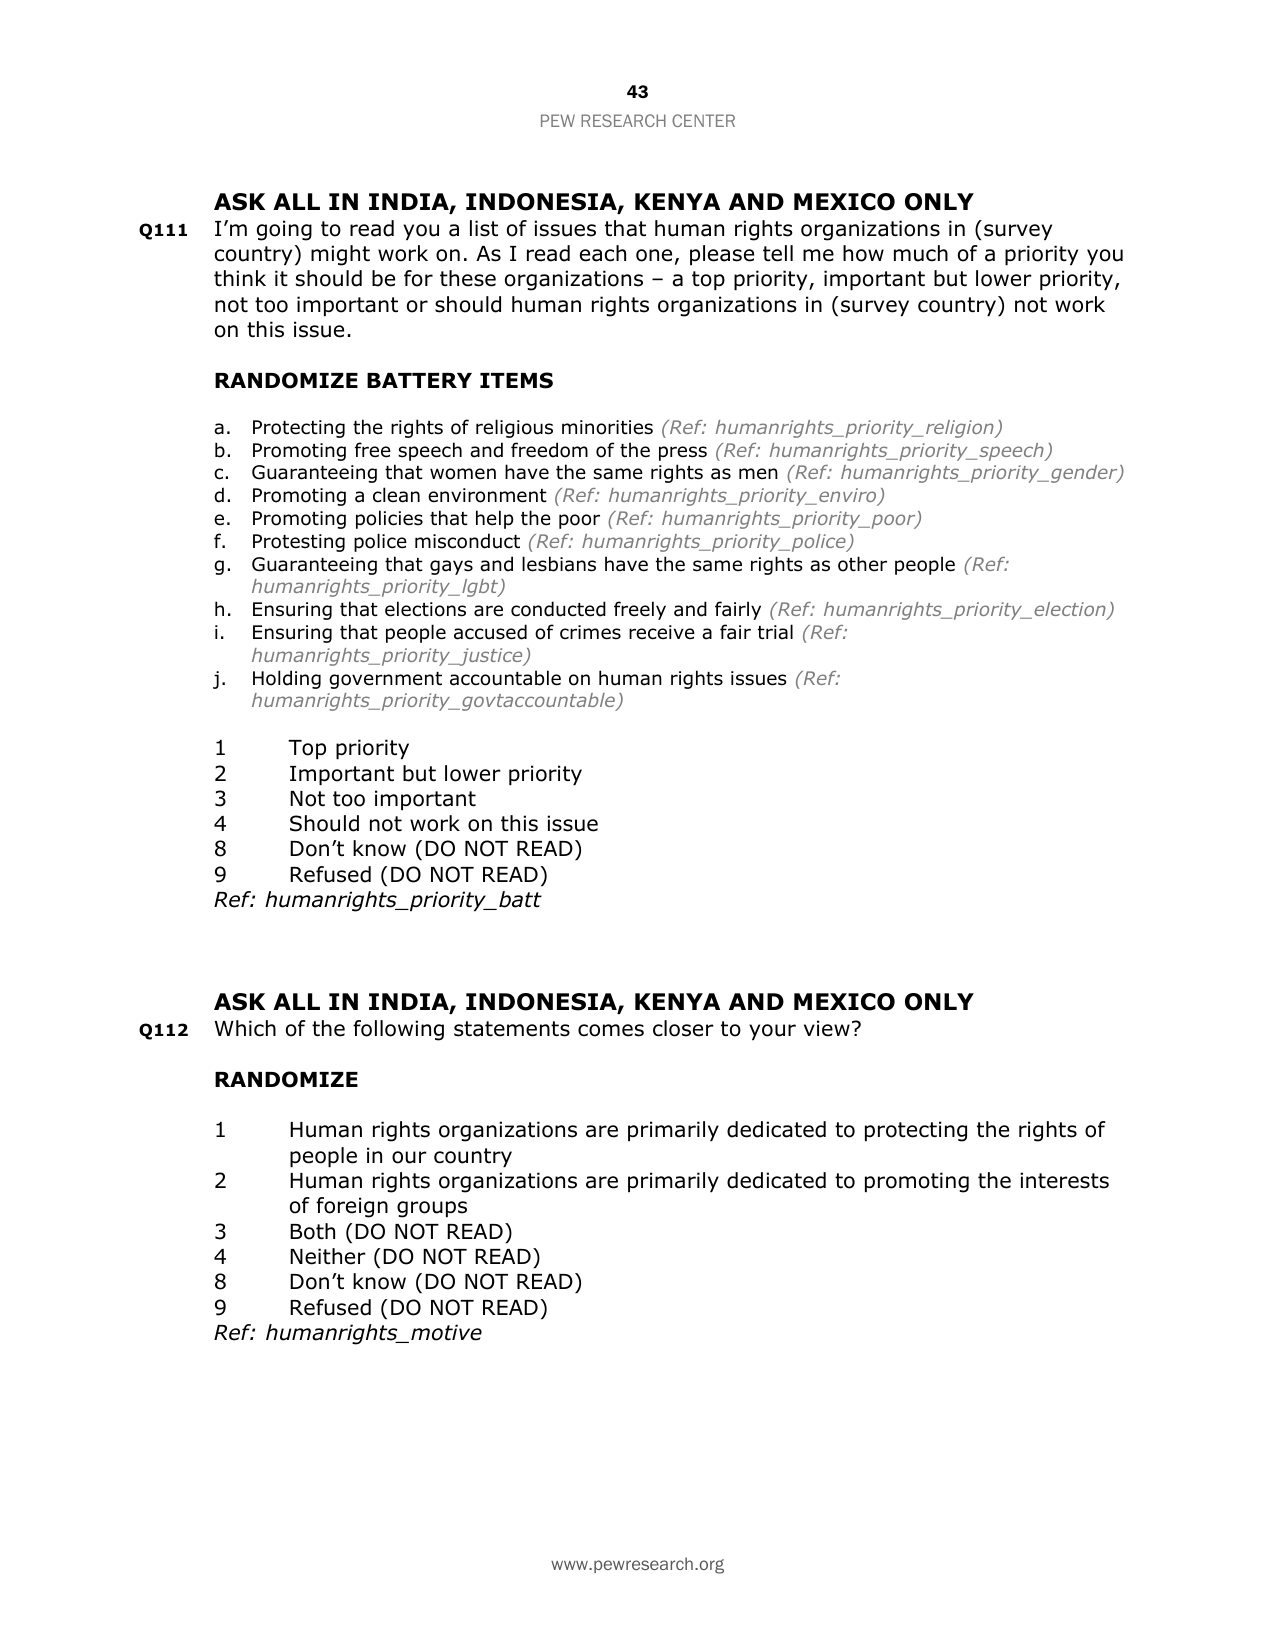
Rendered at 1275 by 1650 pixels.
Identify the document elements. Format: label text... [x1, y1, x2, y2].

text 3 Not too important [139, 785, 1136, 811]
list Ensuring that people accused of crimes receive a fair trial (Ref: humanrights_priority_justice) [214, 621, 1136, 666]
text 1 Human rights organizations are primarily dedicated to protecting the rights of people in our country [214, 1117, 1136, 1167]
text 1 Top priority [139, 735, 1136, 760]
text 2 Human rights organizations are primarily dedicated to promoting the interests of foreign groups [214, 1167, 1136, 1218]
list Guaranteeing that women have the same rights as men (Ref: humanrights_priority_gender) [214, 461, 1136, 484]
list Holding government accountable on human rights issues (Ref: humanrights_priority_govtaccountable) [214, 666, 1136, 712]
text RANDOMIZE BATTERY ITEMS [214, 367, 1136, 392]
text ASK ALL IN INDIA, INDONESIA, KENYA AND MEXICO ONLY [214, 988, 1136, 1016]
text 4 Neither (DO NOT READ) [214, 1243, 1136, 1269]
text 8 Don’t know (DO NOT READ) [214, 836, 1136, 861]
list Promoting policies that help the poor (Ref: humanrights_priority_poor) [214, 507, 1136, 529]
text 3 Both (DO NOT READ) [214, 1218, 1136, 1243]
text 9 Refused (DO NOT READ) [214, 1294, 1136, 1319]
text RANDOMIZE [214, 1066, 1136, 1092]
text ASK ALL IN INDIA, INDONESIA, KENYA AND MEXICO ONLY [214, 187, 1136, 215]
text 2 Important but lower priority [139, 760, 1136, 785]
text Ref: humanrights_priority_batt [214, 887, 1136, 912]
text Q112 Which of the following statements comes closer to your view? [139, 1016, 1136, 1041]
list Ensuring that elections are conducted freely and fairly (Ref: humanrights_priority_election) [214, 598, 1136, 621]
list Promoting a clean environment (Ref: humanrights_priority_enviro) [214, 484, 1136, 507]
list Protesting police misconduct (Ref: humanrights_priority_police) [214, 529, 1136, 552]
list Protecting the rights of religious minorities (Ref: humanrights_priority_religion) [214, 415, 1136, 438]
list Guaranteeing that gays and lesbians have the same rights as other people (Ref: humanrights_priority_lgbt) [214, 552, 1136, 598]
text 8 Don’t know (DO NOT READ) [214, 1269, 1136, 1294]
text Ref: humanrights_motive [214, 1319, 1136, 1345]
text Q111 I’m going to read you a list of issues that human rights organizations in (survey country) might work on. As I read each one, please tell me how much of a priority you think it should be for these organizations – a top priority, important but lower priority, not too important or should human rights organizations in (survey country) not work on this issue. [139, 215, 1136, 342]
text 9 Refused (DO NOT READ) [139, 861, 1136, 887]
list Promoting free speech and freedom of the press (Ref: humanrights_priority_speech) [214, 438, 1136, 461]
text 4 Should not work on this issue [139, 811, 1136, 836]
